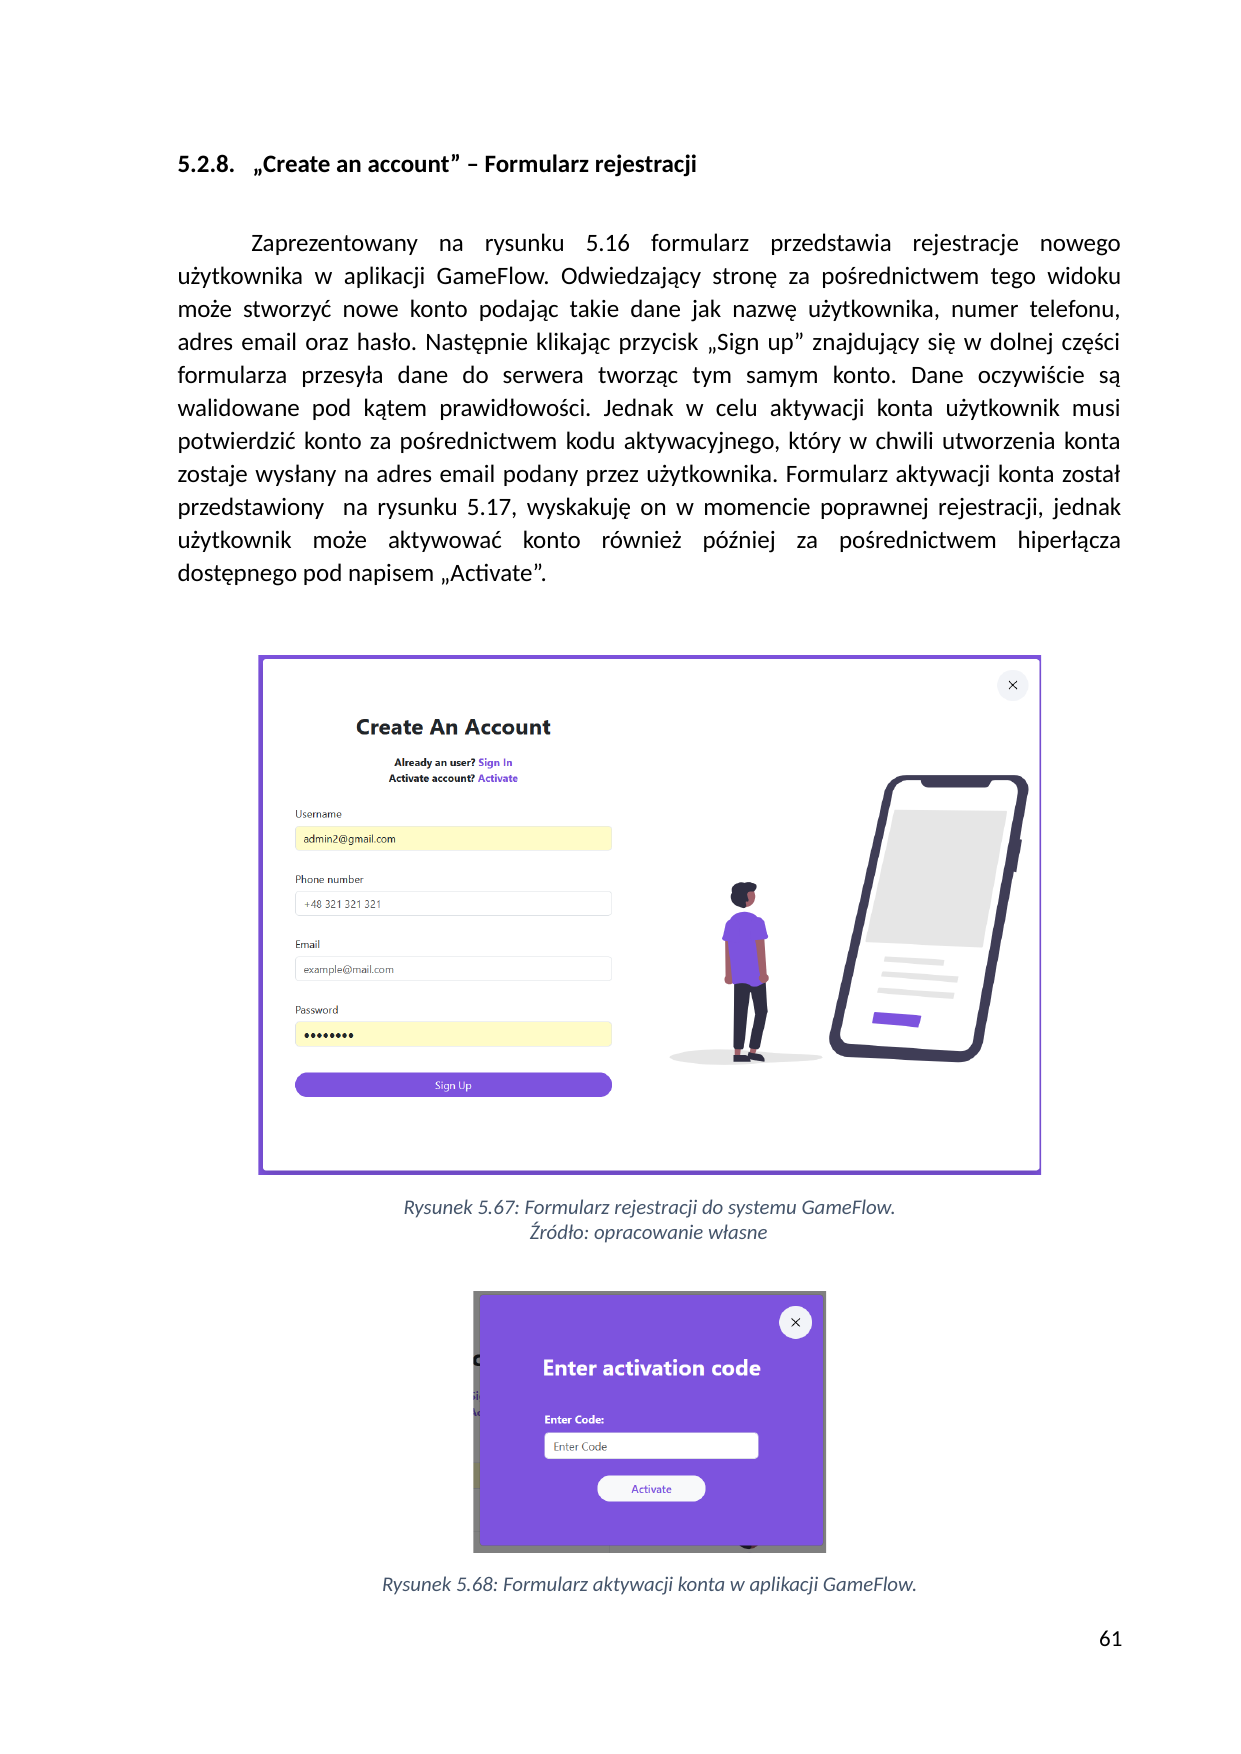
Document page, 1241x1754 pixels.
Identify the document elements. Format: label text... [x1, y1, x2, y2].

picture [473, 1291, 827, 1553]
picture [258, 655, 1042, 1175]
text Źródło: opracowanie własne [177, 1219, 1122, 1245]
subtitle „Create an account” – Formularz rejestracji [177, 148, 1122, 178]
text Zaprezentowany na rysunku 5.16 formularz przedstawia rejestracje nowego użytkownika w aplikacji GameFlow. Odwiedzający stronę za pośrednictwem tego widoku może stworzyć nowe konto podając takie dane jak nazwę użytkownika, numer telefonu, adres email oraz hasło. Następnie klikając przycisk „Sign up” znajdujący się w dolnej części formularza przesyła dane do serwera tworząc tym samym konto. Dane oczywiście są walidowane pod kątem prawidłowości. Jednak w celu aktywacji konta użytkownik musi potwierdzić konto za pośrednictwem kodu aktywacyjnego, który w chwili utworzenia konta zostaje wysłany na adres email podany przez użytkownika. Formularz aktywacji konta został przedstawiony na rysunku 5.17, wyskakuję on w momencie poprawnej rejestracji, jednak użytkownik może aktywować konto również później za pośrednictwem hiperłącza dostępnego pod napisem „Activate”. [177, 227, 1122, 587]
